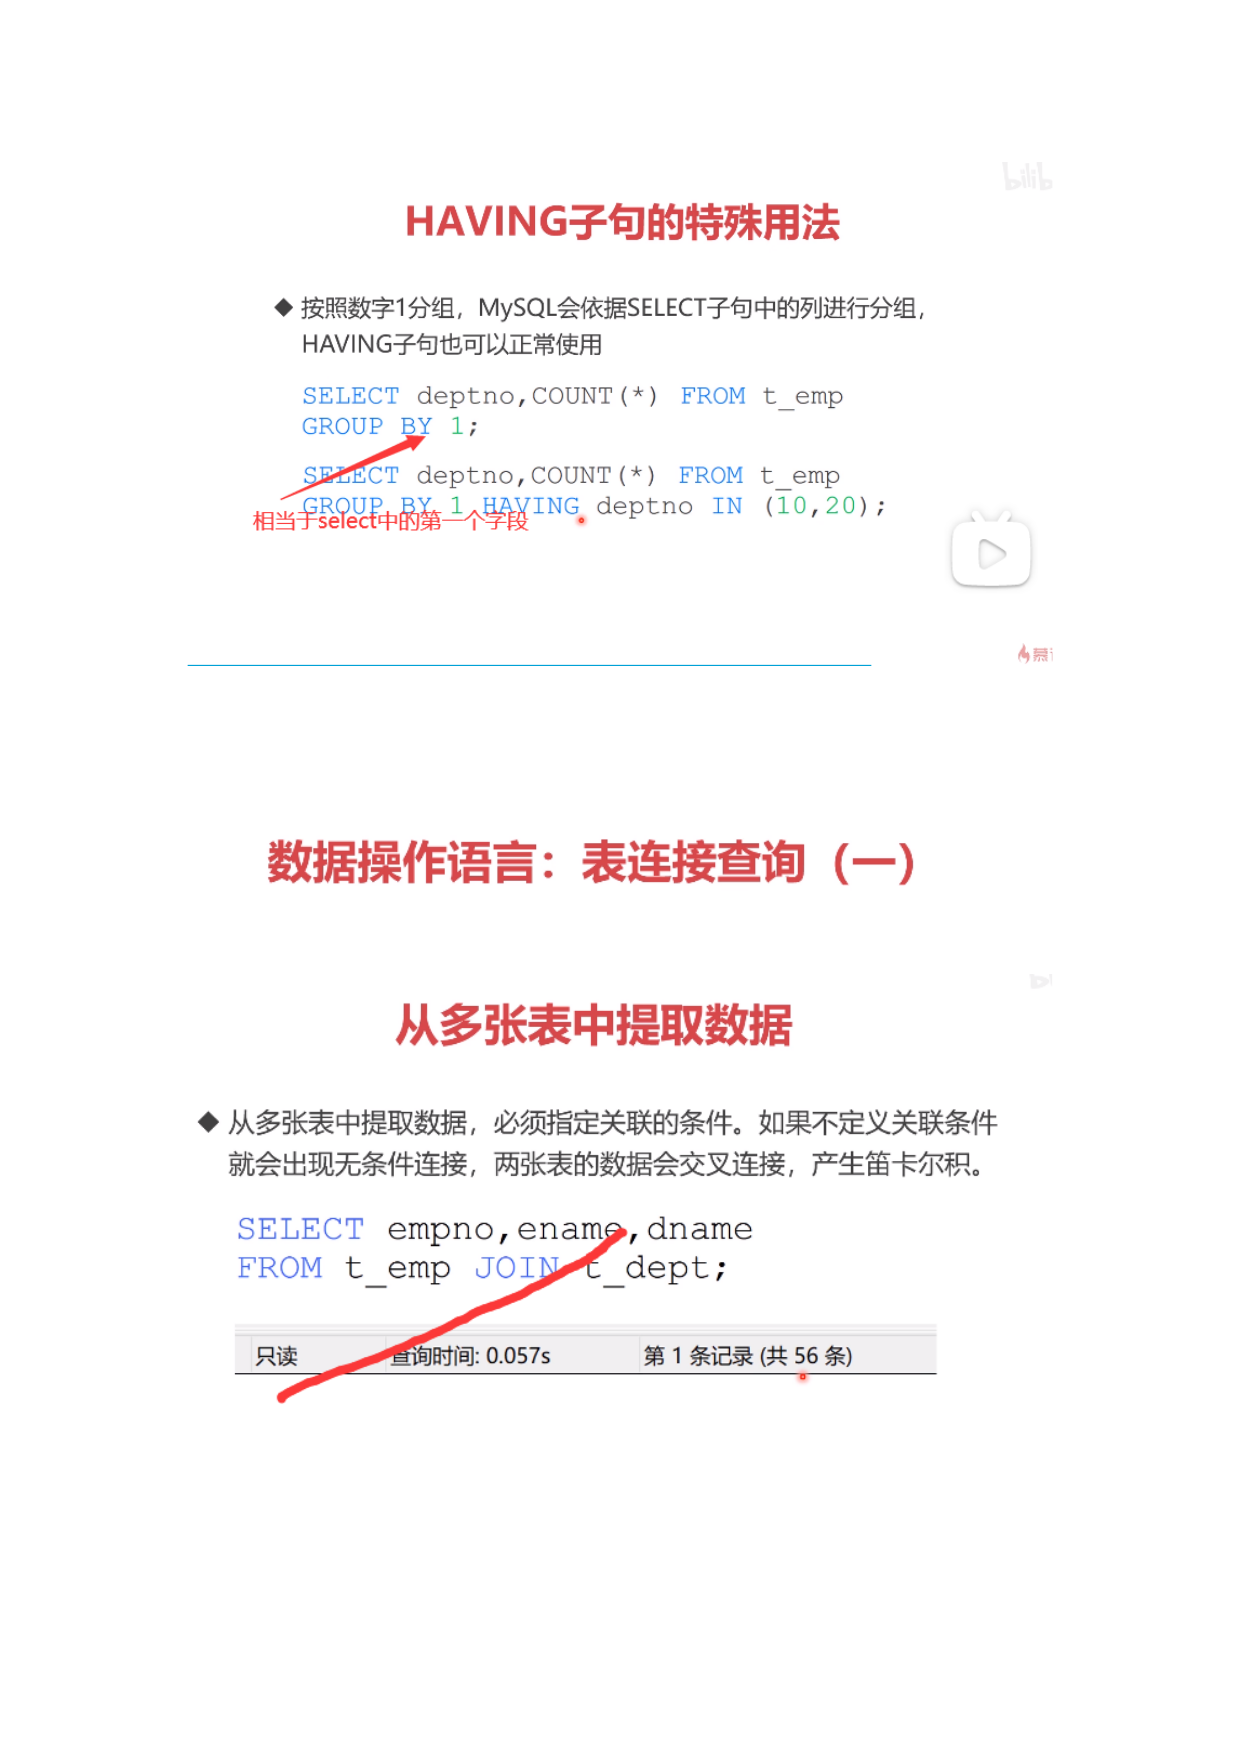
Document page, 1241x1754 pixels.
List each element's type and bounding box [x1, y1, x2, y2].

picture [187, 162, 1053, 666]
picture [187, 974, 1053, 1457]
picture [187, 714, 972, 950]
